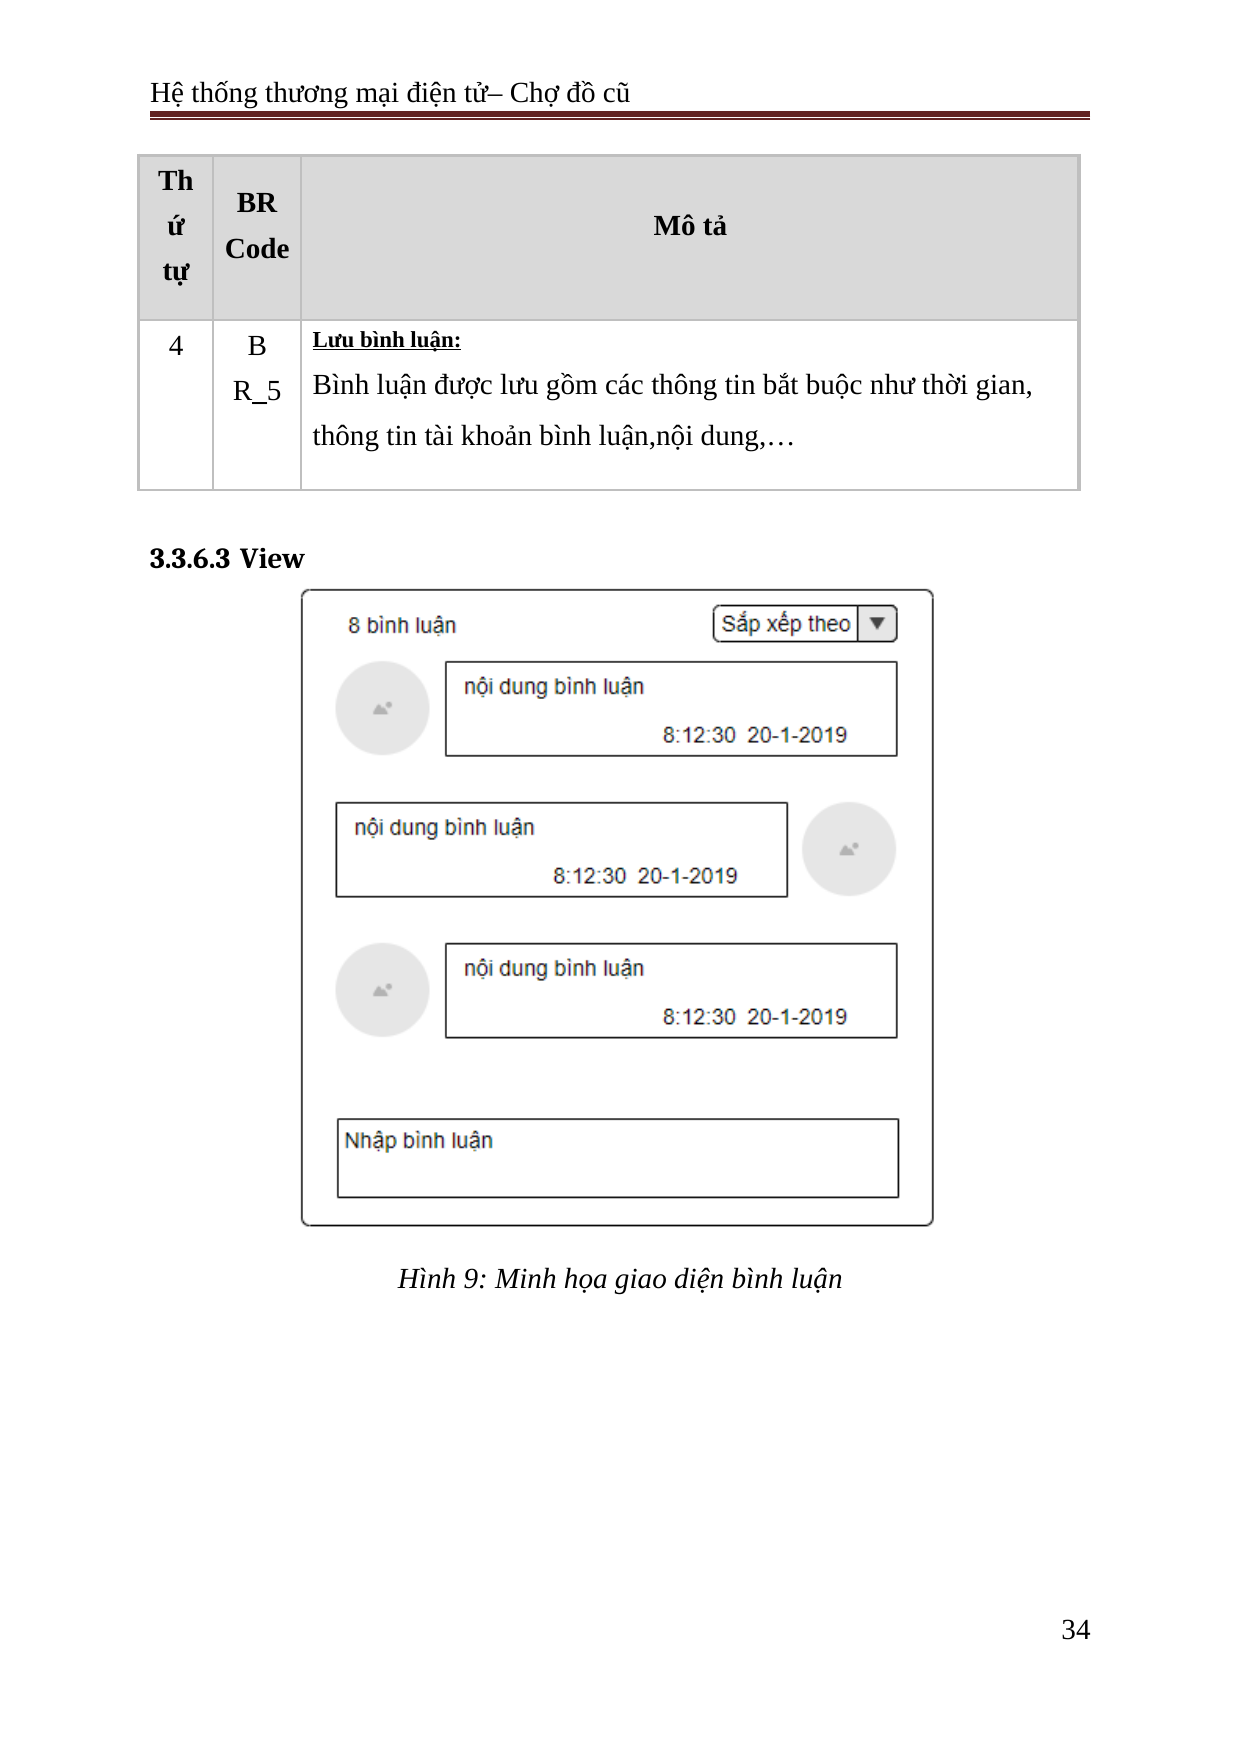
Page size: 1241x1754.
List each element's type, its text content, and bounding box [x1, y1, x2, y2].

table_cell BR_5 [214, 321, 300, 489]
table_cell Lưu bình luận: Bình luận được lưu gồm các thông tin bắt buộc như thời gian, thông tin tài khoản bình luận,nội dung,… [302, 321, 1077, 489]
subtitle View [150, 542, 1090, 575]
text Hình 9: Minh họa giao diện bình luận [150, 1261, 1090, 1294]
table_header BR Code [214, 157, 300, 319]
picture [292, 580, 948, 1236]
table_header Mô tả [302, 157, 1077, 319]
table_header Thứ tự [140, 157, 212, 319]
table_cell 4 [140, 321, 212, 489]
